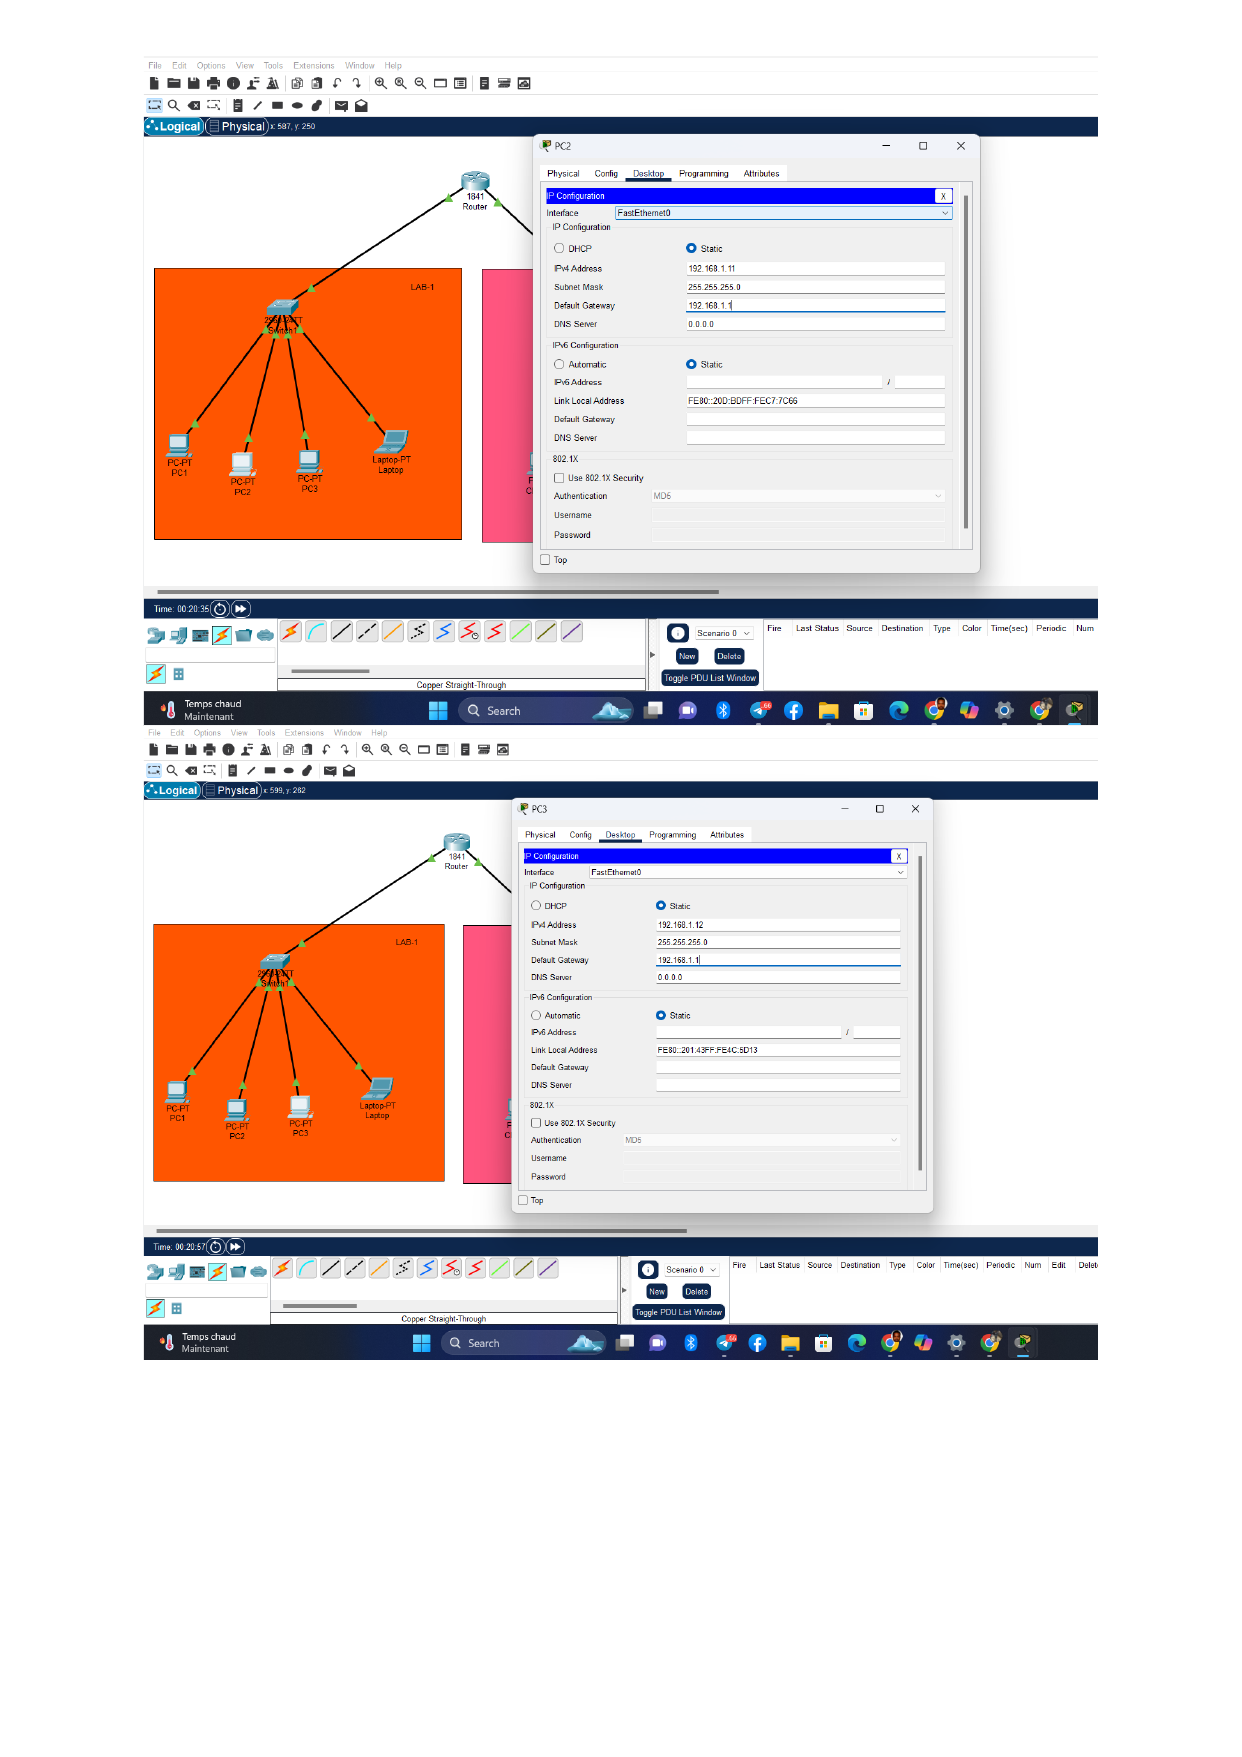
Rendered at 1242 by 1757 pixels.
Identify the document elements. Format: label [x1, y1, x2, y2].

picture [143, 56, 1098, 1360]
picture [177, 787, 184, 794]
picture [189, 787, 196, 793]
